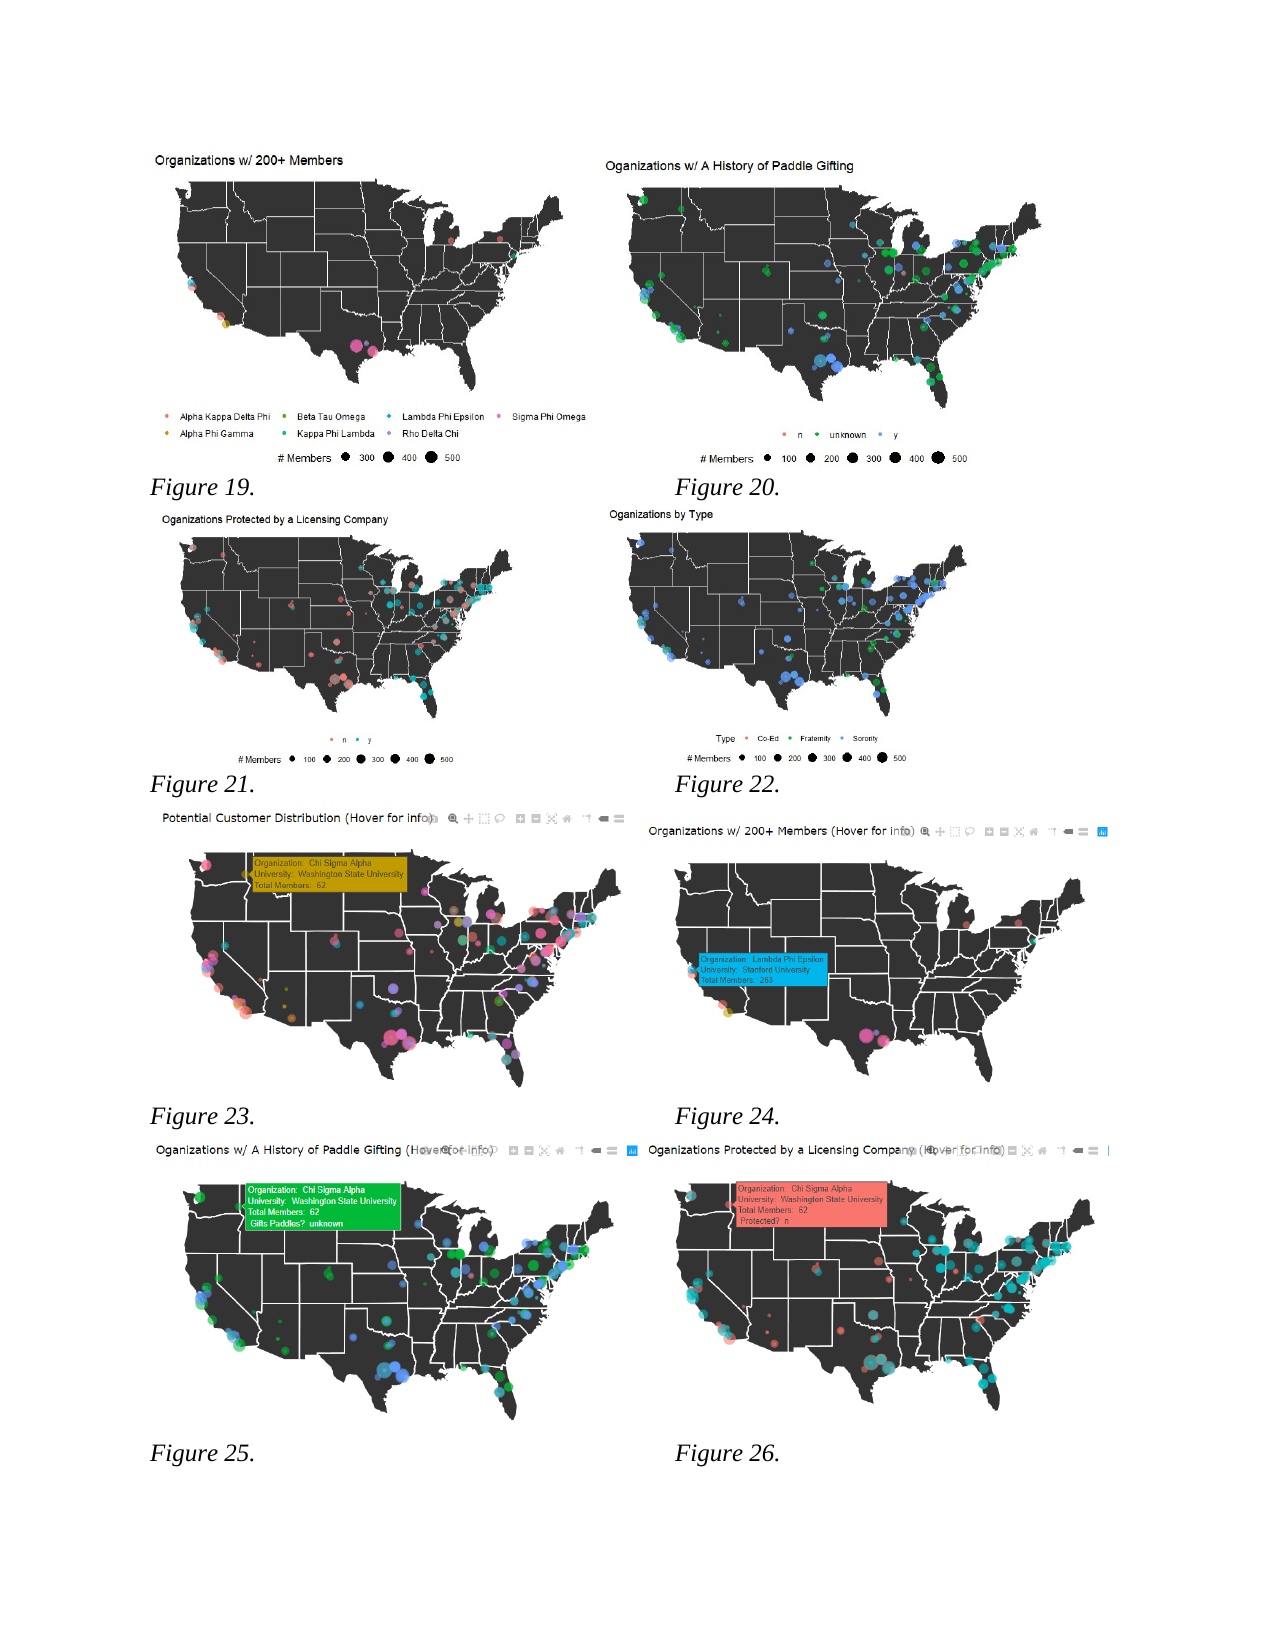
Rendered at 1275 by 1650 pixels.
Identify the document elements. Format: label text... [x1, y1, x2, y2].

text Figure 25. Figure 26. [150, 1438, 1125, 1466]
picture [150, 511, 521, 766]
text Figure 21. Figure 22. [150, 769, 1125, 798]
picture [150, 802, 1114, 1097]
text Figure 19. Figure 20. [150, 472, 1125, 501]
picture [150, 150, 1049, 468]
picture [150, 1134, 1109, 1434]
text Figure 23. Figure 24. [150, 1101, 1125, 1130]
picture [600, 504, 975, 766]
